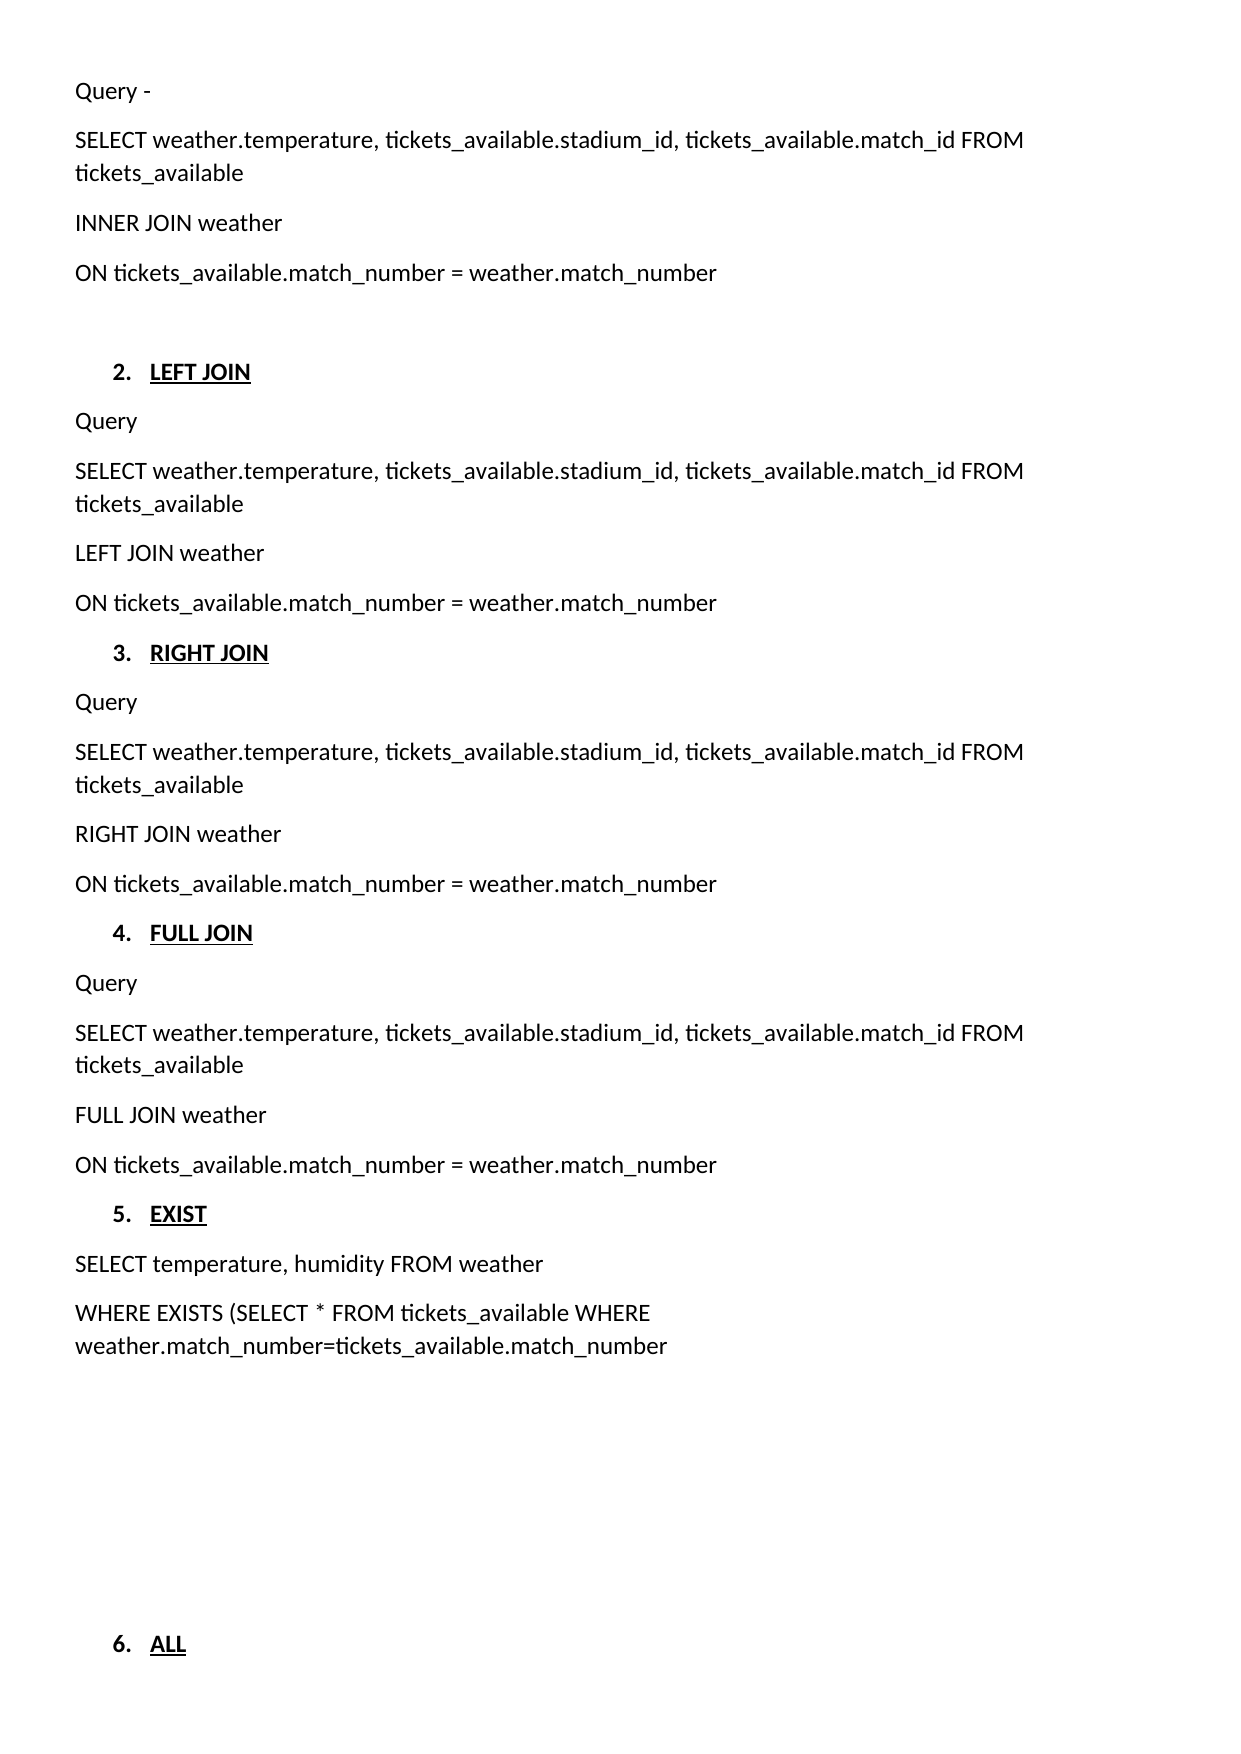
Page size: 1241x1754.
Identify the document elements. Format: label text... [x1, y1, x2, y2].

text ON tickets_available.match_number = weather.match_number [75, 1149, 1165, 1179]
text RIGHT JOIN weather [75, 818, 1165, 849]
text LEFT JOIN weather [75, 537, 1165, 568]
list ALL [112, 1628, 1165, 1658]
text ON tickets_available.match_number = weather.match_number [75, 257, 1165, 287]
text SELECT weather.temperature, tickets_available.stadium_id, tickets_available.match_id FROM tickets_available [75, 124, 1165, 188]
text INNER JOIN weather [75, 207, 1165, 238]
list FULL JOIN [112, 917, 1165, 948]
text SELECT weather.temperature, tickets_available.stadium_id, tickets_available.match_id FROM tickets_available [75, 1017, 1165, 1080]
text Query [75, 686, 1165, 717]
text ON tickets_available.match_number = weather.match_number [75, 587, 1165, 618]
text SELECT weather.temperature, tickets_available.stadium_id, tickets_available.match_id FROM tickets_available [75, 455, 1165, 518]
text ON tickets_available.match_number = weather.match_number [75, 868, 1165, 898]
text SELECT temperature, humidity FROM weather [75, 1248, 1165, 1278]
text FULL JOIN weather [75, 1099, 1165, 1130]
list EXIST [112, 1198, 1165, 1229]
text SELECT weather.temperature, tickets_available.stadium_id, tickets_available.match_id FROM tickets_available [75, 736, 1165, 799]
text Query [75, 405, 1165, 436]
list LEFT JOIN [112, 356, 1165, 386]
text Query [75, 967, 1165, 998]
list RIGHT JOIN [112, 637, 1165, 667]
text Query - [75, 75, 1165, 106]
text WHERE EXISTS (SELECT * FROM tickets_available WHERE weather.match_number=tickets_available.match_number [75, 1297, 1165, 1361]
